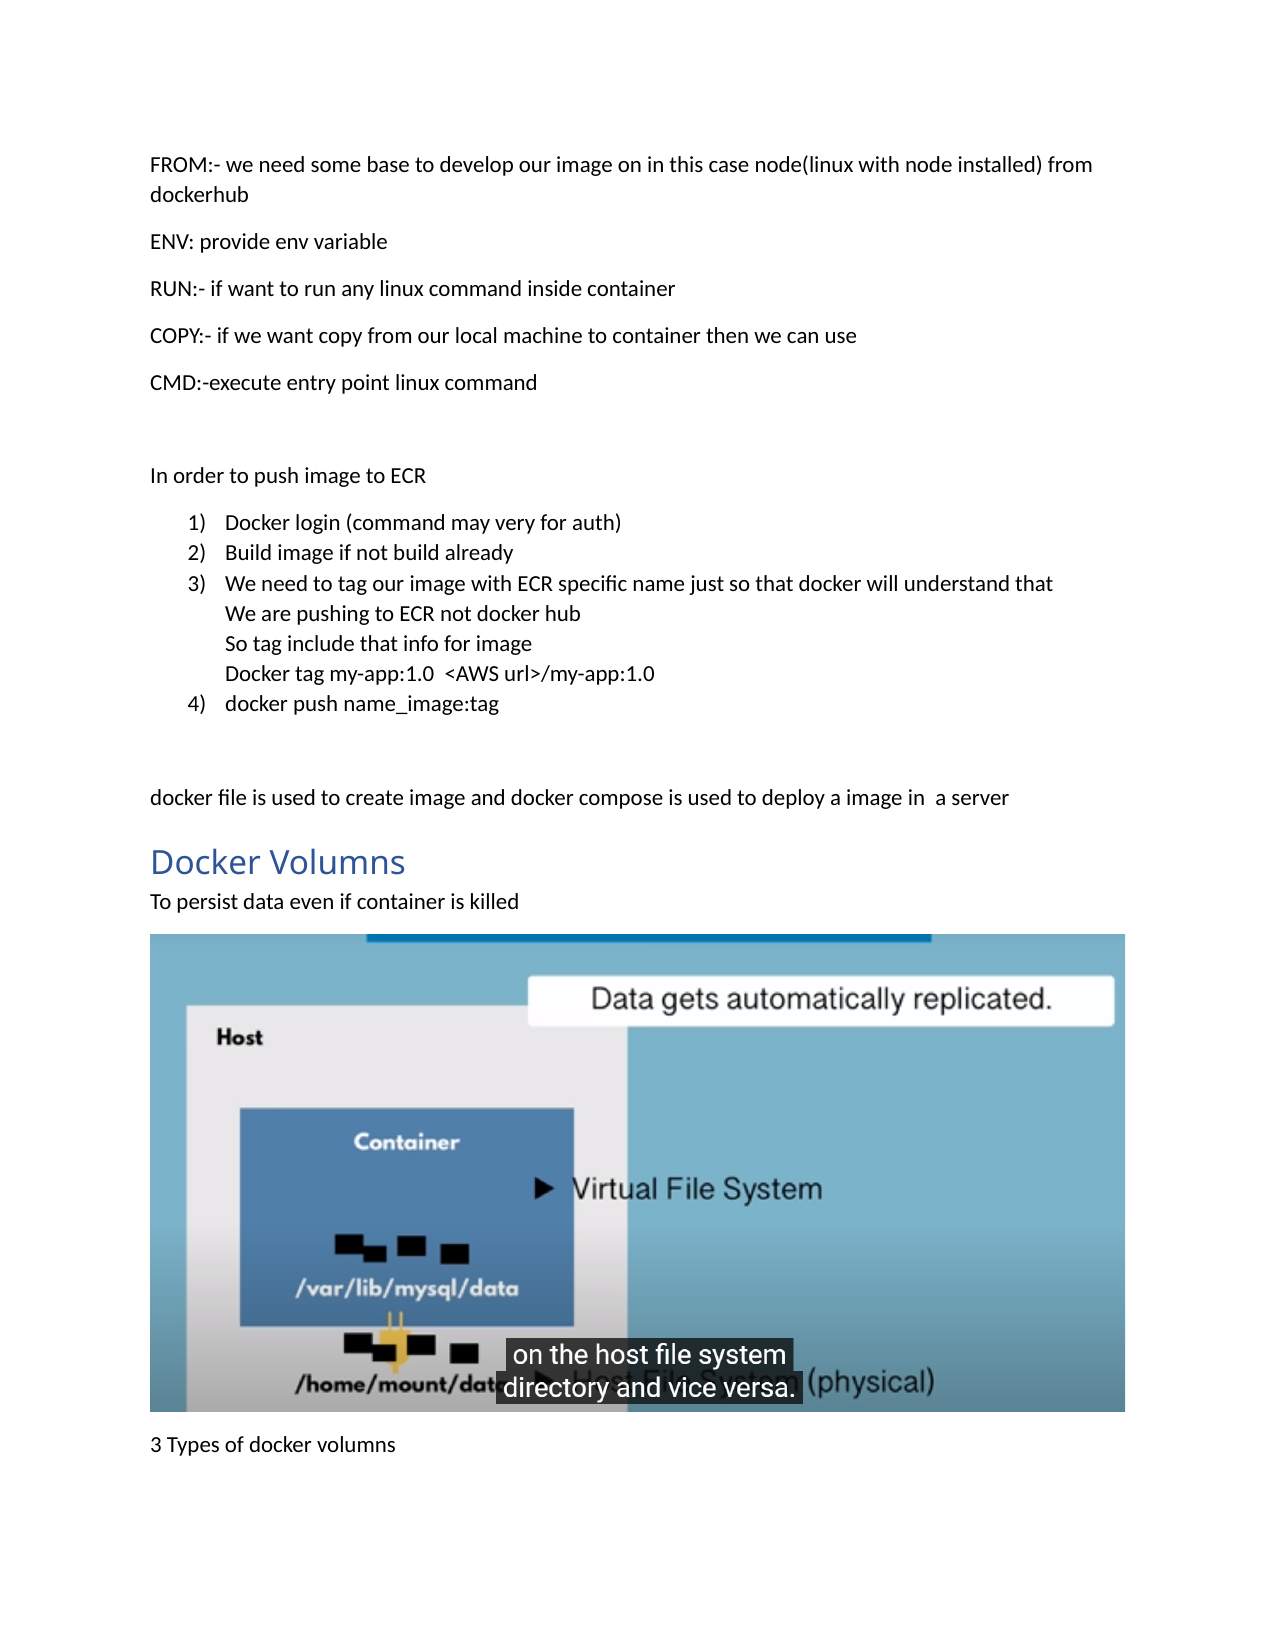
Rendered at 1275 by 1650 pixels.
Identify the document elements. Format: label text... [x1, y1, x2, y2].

text CMD:-execute entry point linux command [150, 368, 1125, 396]
list Build image if not build already [187, 538, 1125, 567]
text 3 Types of docker volumns [150, 1431, 1125, 1458]
list Docker login (command may very for auth) [187, 508, 1125, 536]
text To persist data even if container is killed [150, 887, 1125, 916]
text In order to push image to ECR [150, 461, 1125, 489]
text RUN:- if want to run any linux command inside container [150, 274, 1125, 302]
subtitle Docker Volumns [150, 838, 1125, 884]
text docker file is used to create image and docker compose is used to deploy a image in a server [150, 783, 1125, 811]
text COPY:- if we want copy from our local machine to container then we can use [150, 321, 1125, 349]
list So tag include that info for image [225, 629, 1125, 657]
text FROM:- we need some base to develop our image on in this case node(linux with node installed) from dockerhub [150, 150, 1125, 208]
list Docker tag my-app:1.0 <AWS url>/my-app:1.0 [225, 659, 1125, 687]
text ENV: provide env variable [150, 227, 1125, 255]
list We need to tag our image with ECR specific name just so that docker will understand that [187, 569, 1125, 597]
list We are pushing to ECR not docker hub [225, 599, 1125, 627]
list docker push name_image:tag [187, 689, 1125, 718]
picture [150, 934, 1125, 1412]
